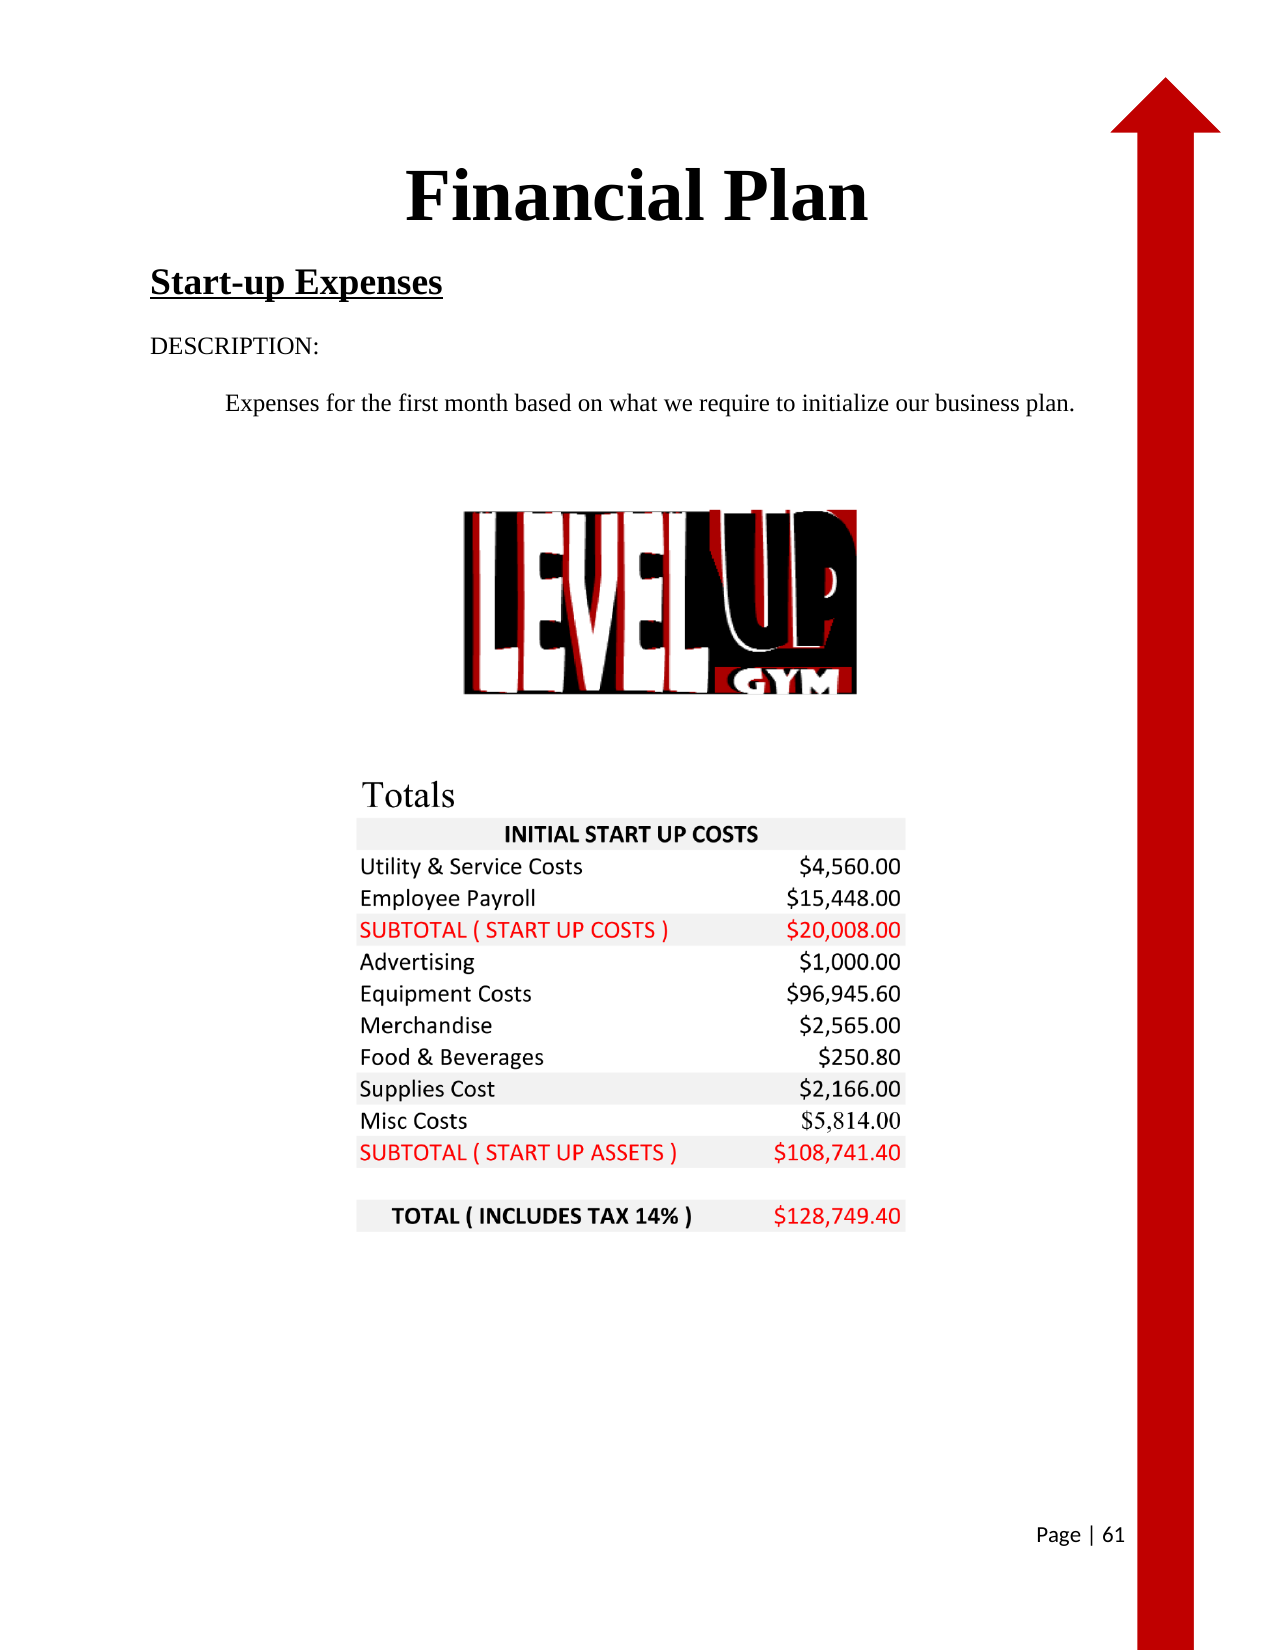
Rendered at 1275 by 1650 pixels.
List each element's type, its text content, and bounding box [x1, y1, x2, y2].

text Start-up Expenses [150, 260, 1125, 303]
picture [313, 446, 962, 1282]
text Financial Plan [150, 150, 1125, 236]
text Expenses for the first month based on what we require to initialize our business plan. [150, 388, 1125, 417]
text DESCRIPTION: [150, 331, 1125, 360]
